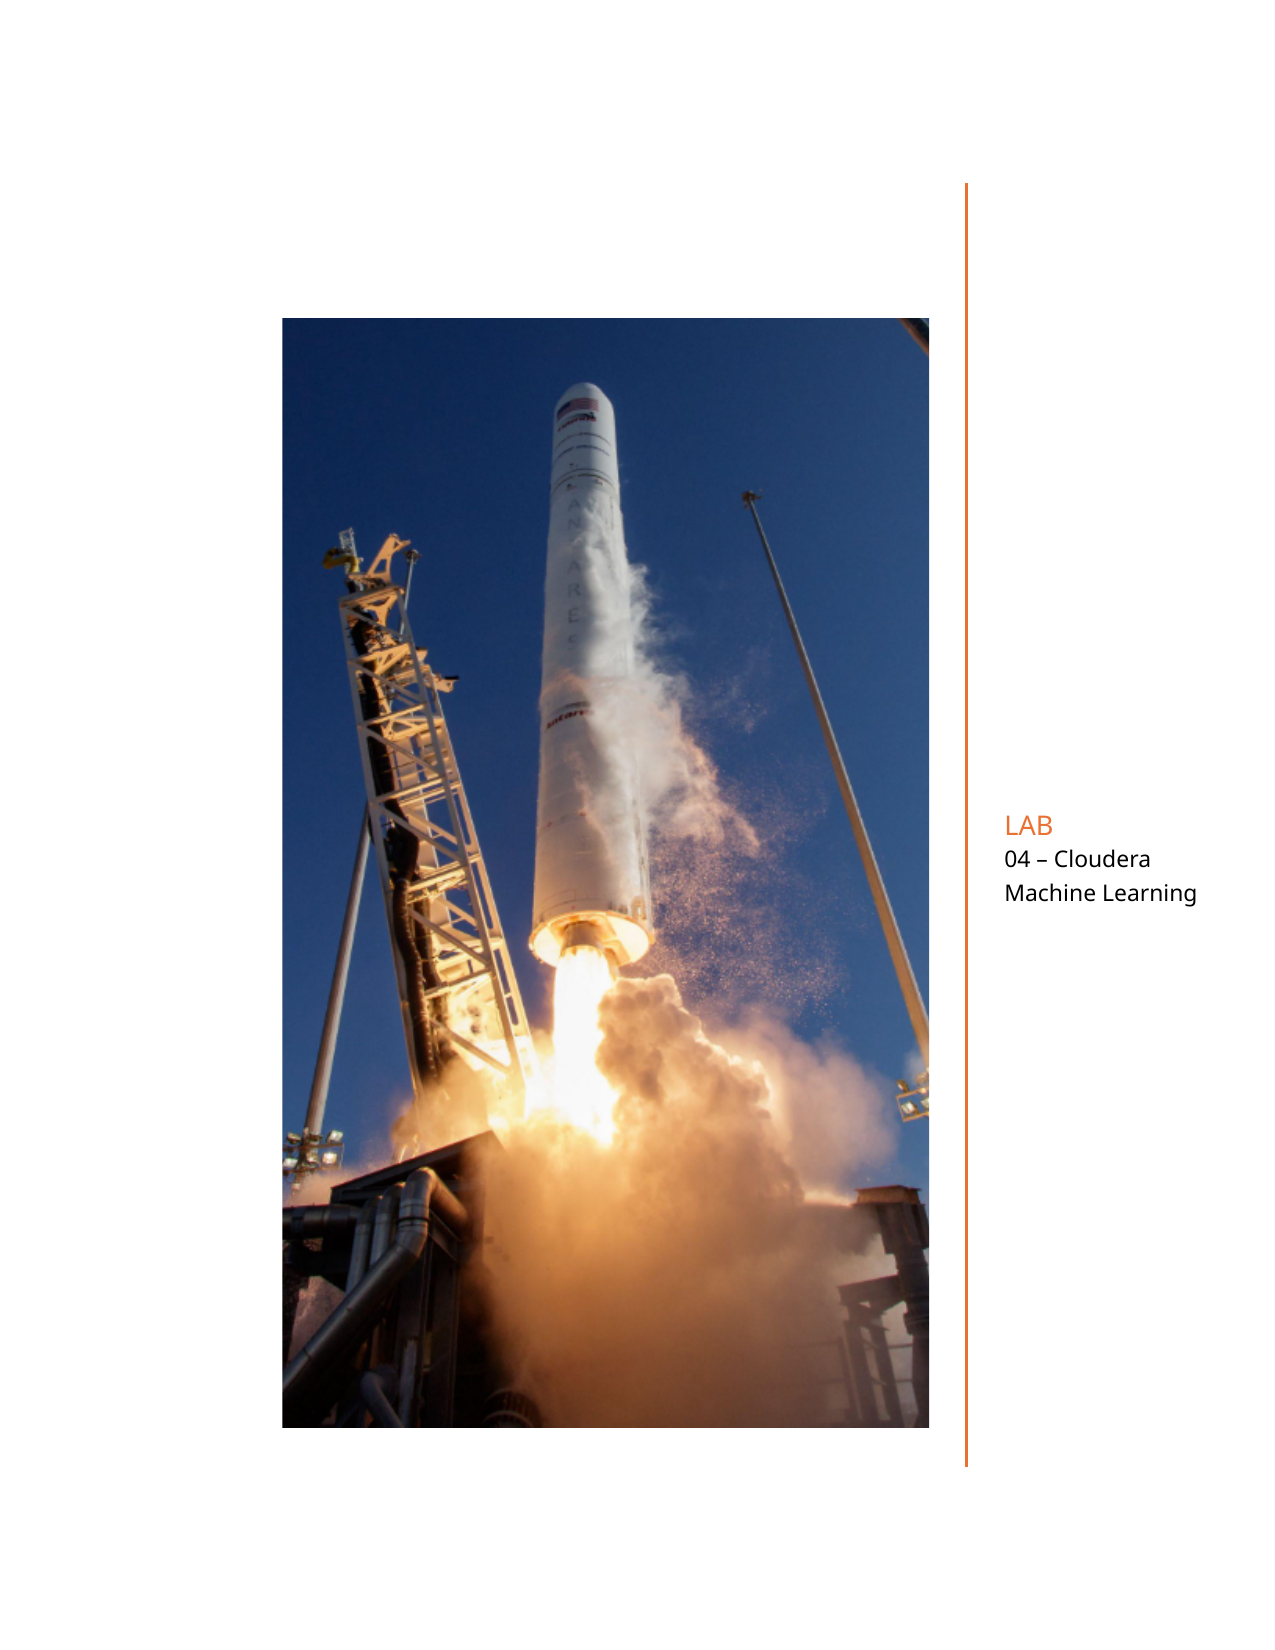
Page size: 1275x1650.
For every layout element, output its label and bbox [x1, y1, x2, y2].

picture [282, 318, 930, 1428]
